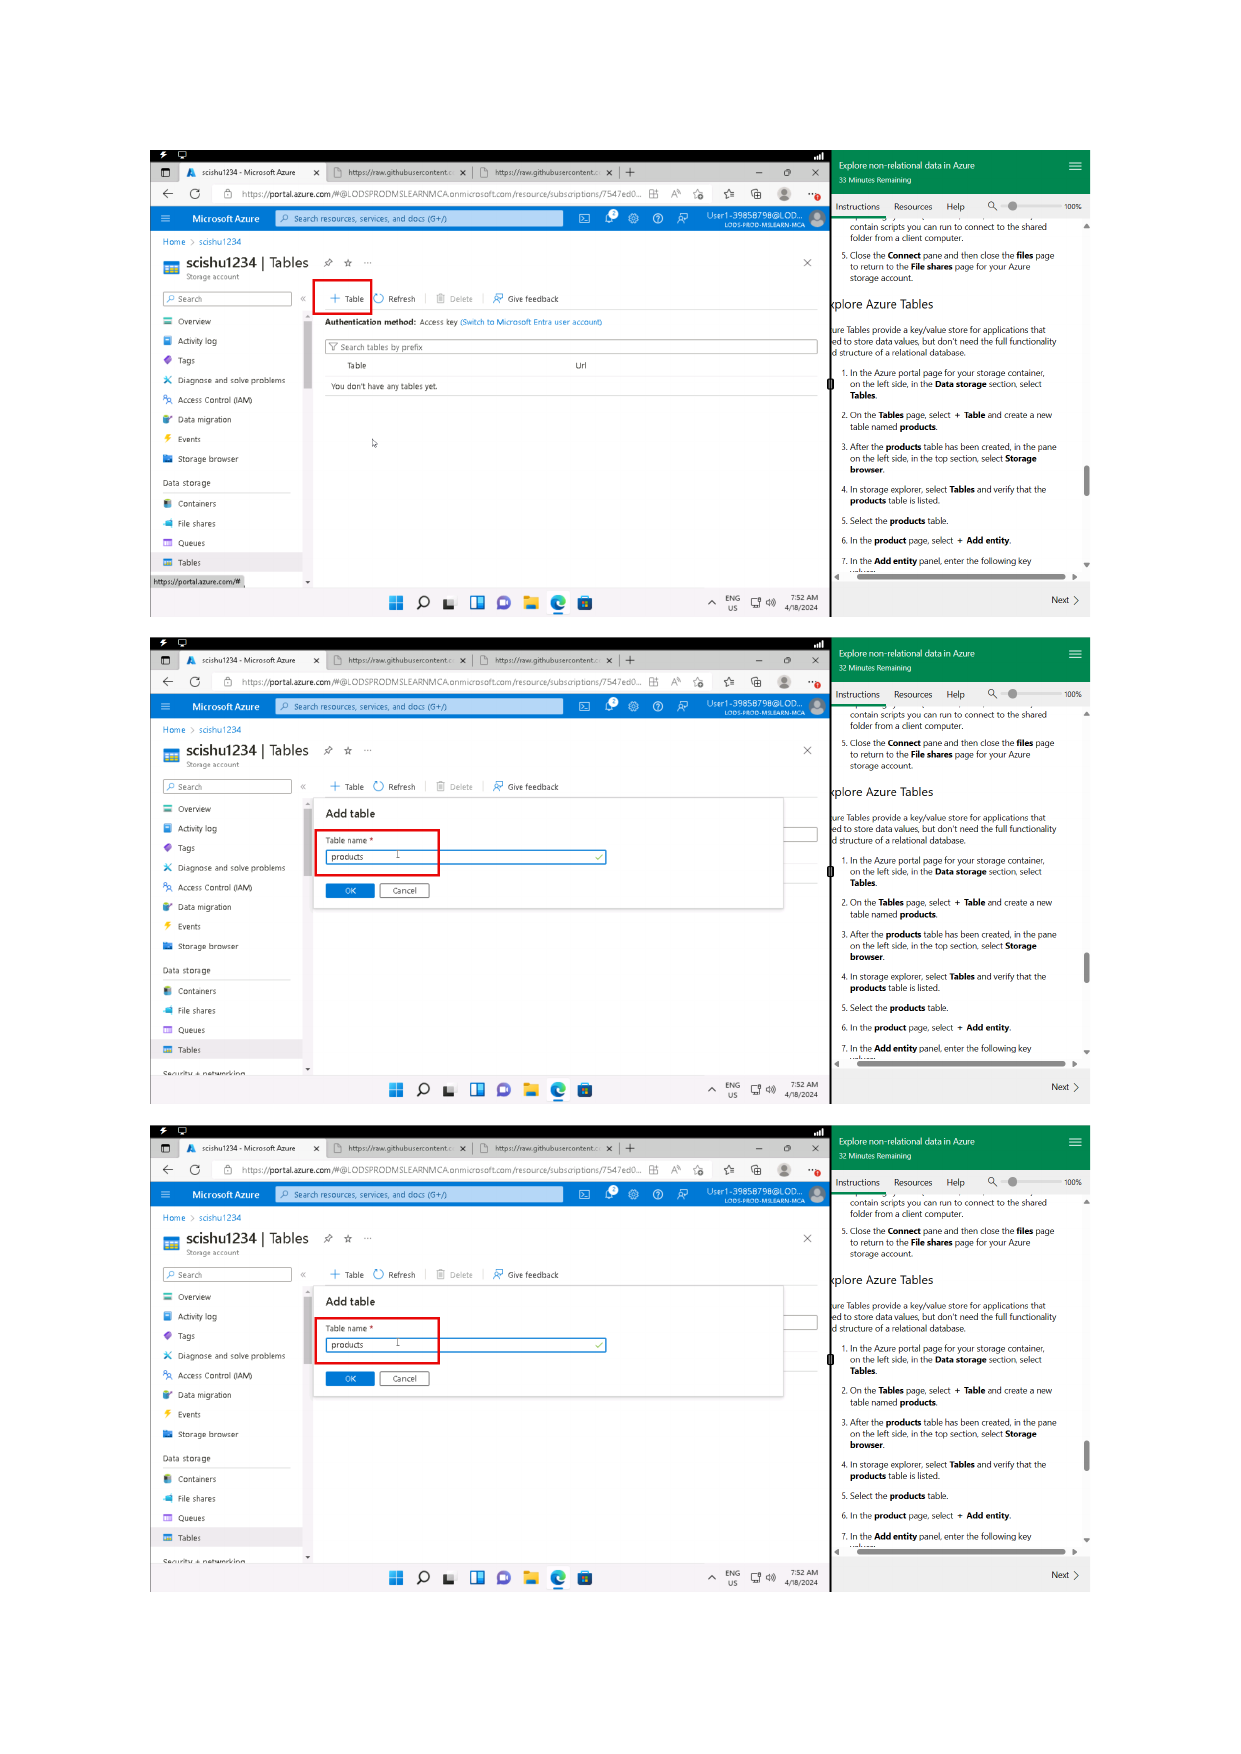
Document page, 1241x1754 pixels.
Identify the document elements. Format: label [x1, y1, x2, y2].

picture [150, 1125, 1091, 1592]
picture [150, 150, 1091, 617]
picture [150, 637, 1091, 1104]
